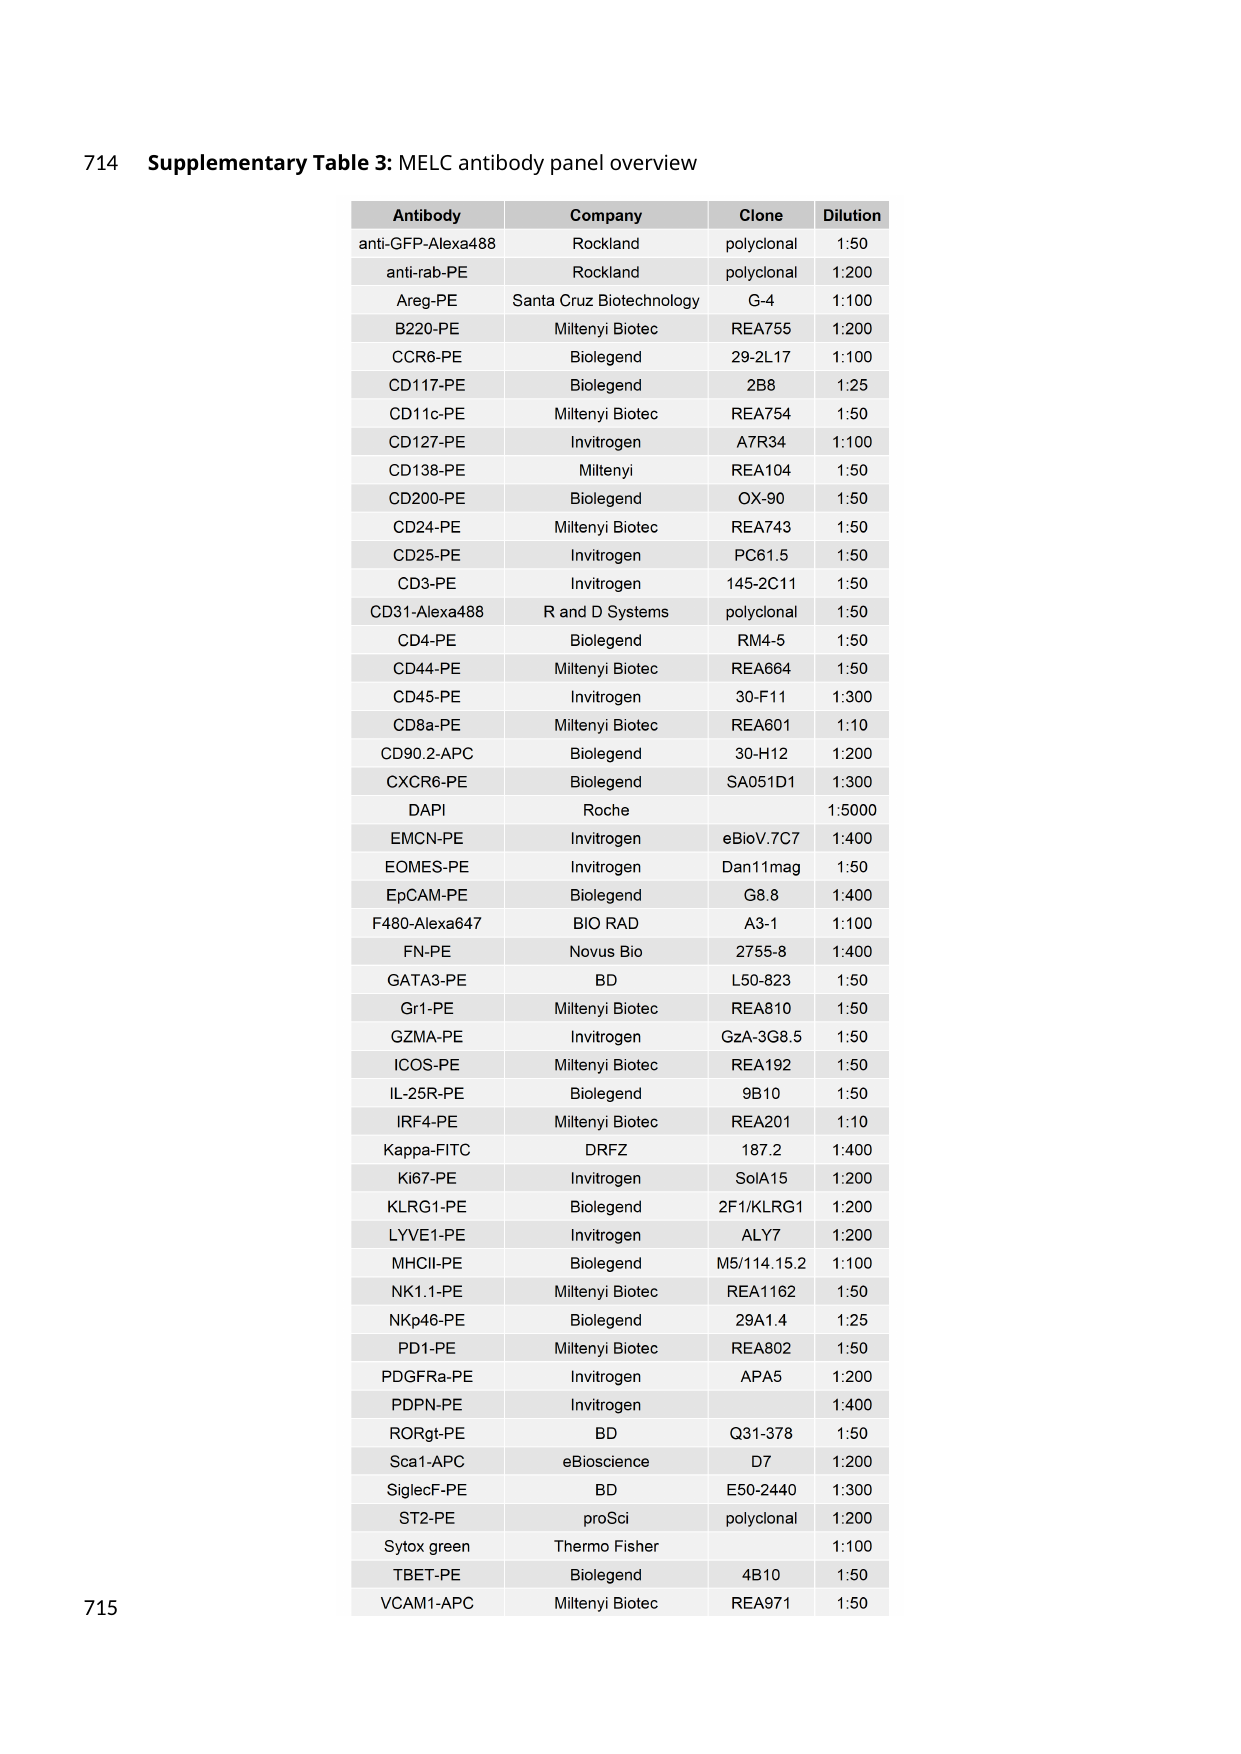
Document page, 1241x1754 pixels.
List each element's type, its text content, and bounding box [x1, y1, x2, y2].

text Supplementary Table 3: MELC antibody panel overview [148, 148, 1093, 176]
picture [336, 195, 905, 1616]
